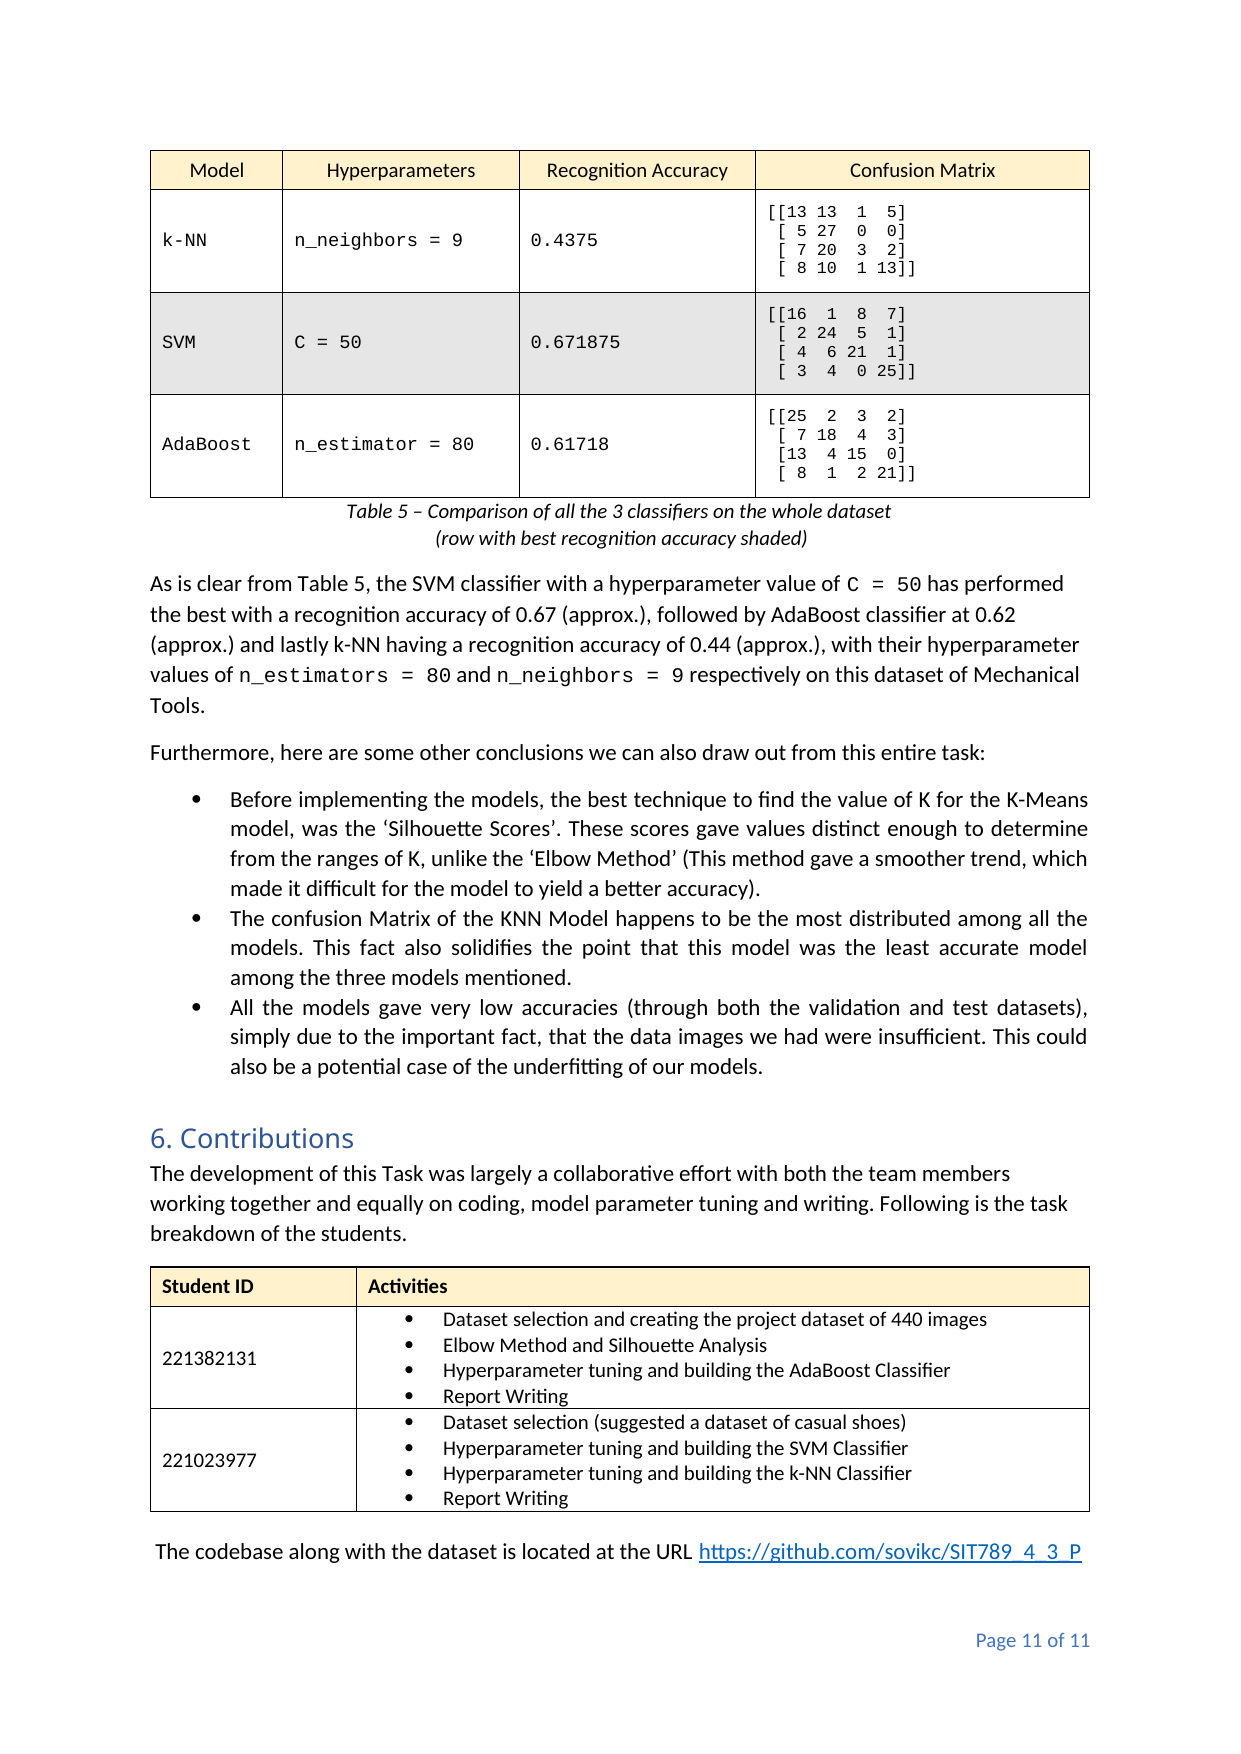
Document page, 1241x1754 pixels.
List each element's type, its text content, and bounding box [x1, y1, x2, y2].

table_cell 0.61718 [520, 395, 755, 497]
subtitle 6. Contributions [150, 1119, 1090, 1156]
table_header Student ID [151, 1268, 356, 1306]
table_cell [[16 1 8 7] [ 2 24 5 1] [ 4 6 21 1] [ 3 4 0 25]] [756, 293, 1089, 394]
table_cell [[25 2 3 2] [ 7 18 4 3] [13 4 15 0] [ 8 1 2 21]] [756, 395, 1089, 497]
table_cell 0.4375 [520, 190, 755, 292]
table_cell Dataset selection and creating the project dataset of 440 images Elbow Method and Silhouette Analysis Hyperparameter tuning and building the AdaBoost Classifier Report Writing [357, 1307, 1089, 1408]
table_cell k-NN [151, 190, 282, 292]
table_header Model [151, 151, 282, 189]
list All the models gave very low accuracies (through both the validation and test datasets), simply due to the important fact, that the data images we had were insufficient. This could also be a potential case of the underfitting of our models. [192, 993, 1090, 1080]
table_cell [[13 13 1 5] [ 5 27 0 0] [ 7 20 3 2] [ 8 10 1 13]] [756, 190, 1089, 292]
list The confusion Matrix of the KNN Model happens to be the most distributed among all the models. This fact also solidifies the point that this model was the least accurate model among the three models mentioned. [192, 904, 1090, 991]
table_cell 221023977 [151, 1409, 356, 1511]
table_cell 0.671875 [520, 293, 755, 394]
text The codebase along with the dataset is located at the URL https://github.com/sovikc/SIT789_4_3_P [150, 1537, 1090, 1565]
table_header Confusion Matrix [756, 151, 1089, 189]
table_cell n_neighbors = 9 [283, 190, 519, 292]
text As is clear from Table 5, the SVM classifier with a hyperparameter value of C = 50 has performed the best with a recognition accuracy of 0.67 (approx.), followed by AdaBoost classifier at 0.62 (approx.) and lastly k-NN having a recognition accuracy of 0.44 (approx.), with their hyperparameter values of n_estimators = 80 and n_neighbors = 9 respectively on this dataset of Mechanical Tools. [150, 569, 1090, 719]
table_cell 221382131 [151, 1307, 356, 1408]
table_header Hyperparameters [283, 151, 519, 189]
table_cell SVM [151, 293, 282, 394]
table_header Activities [357, 1268, 1089, 1306]
text The development of this Task was largely a collaborative effort with both the team members working together and equally on coding, model parameter tuning and writing. Following is the task breakdown of the students. [150, 1159, 1090, 1247]
text Furthermore, here are some other conclusions we can also draw out from this entire task: [150, 738, 1090, 766]
table_cell n_estimator = 80 [283, 395, 519, 497]
table_cell C = 50 [283, 293, 519, 394]
text Table 5 – Comparison of all the 3 classifiers on the whole dataset (row with best recognition accuracy shaded) [150, 498, 1090, 551]
table_cell AdaBoost [151, 395, 282, 497]
list Before implementing the models, the best technique to find the value of K for the K-Means model, was the ‘Silhouette Scores’. These scores gave values distinct enough to determine from the ranges of K, unlike the ‘Elbow Method’ (This method gave a smoother trend, which made it difficult for the model to yield a better accuracy). [192, 785, 1090, 902]
table_header Recognition Accuracy [520, 151, 755, 189]
table_cell Dataset selection (suggested a dataset of casual shoes) Hyperparameter tuning and building the SVM Classifier Hyperparameter tuning and building the k-NN Classifier Report Writing [357, 1409, 1089, 1511]
